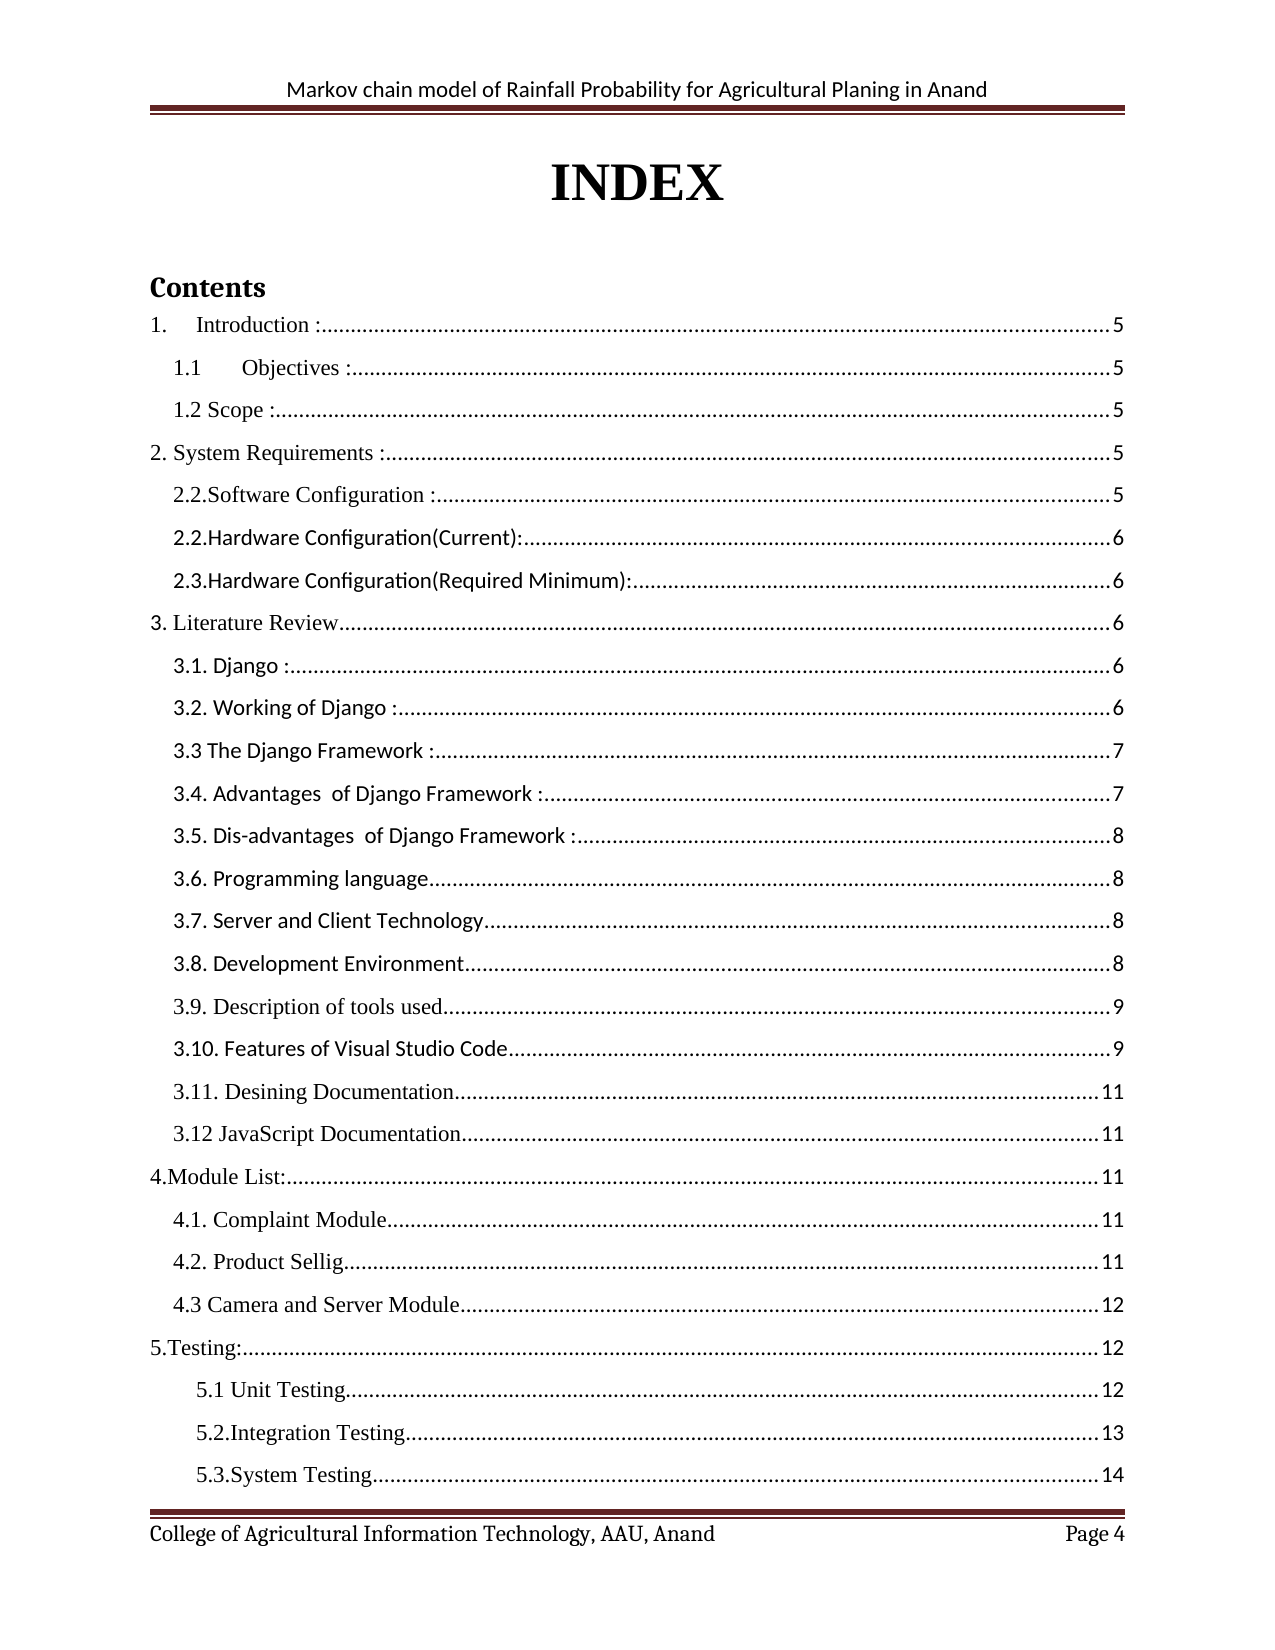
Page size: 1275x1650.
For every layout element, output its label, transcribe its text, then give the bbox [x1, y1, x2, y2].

text INDEX [150, 150, 1125, 212]
